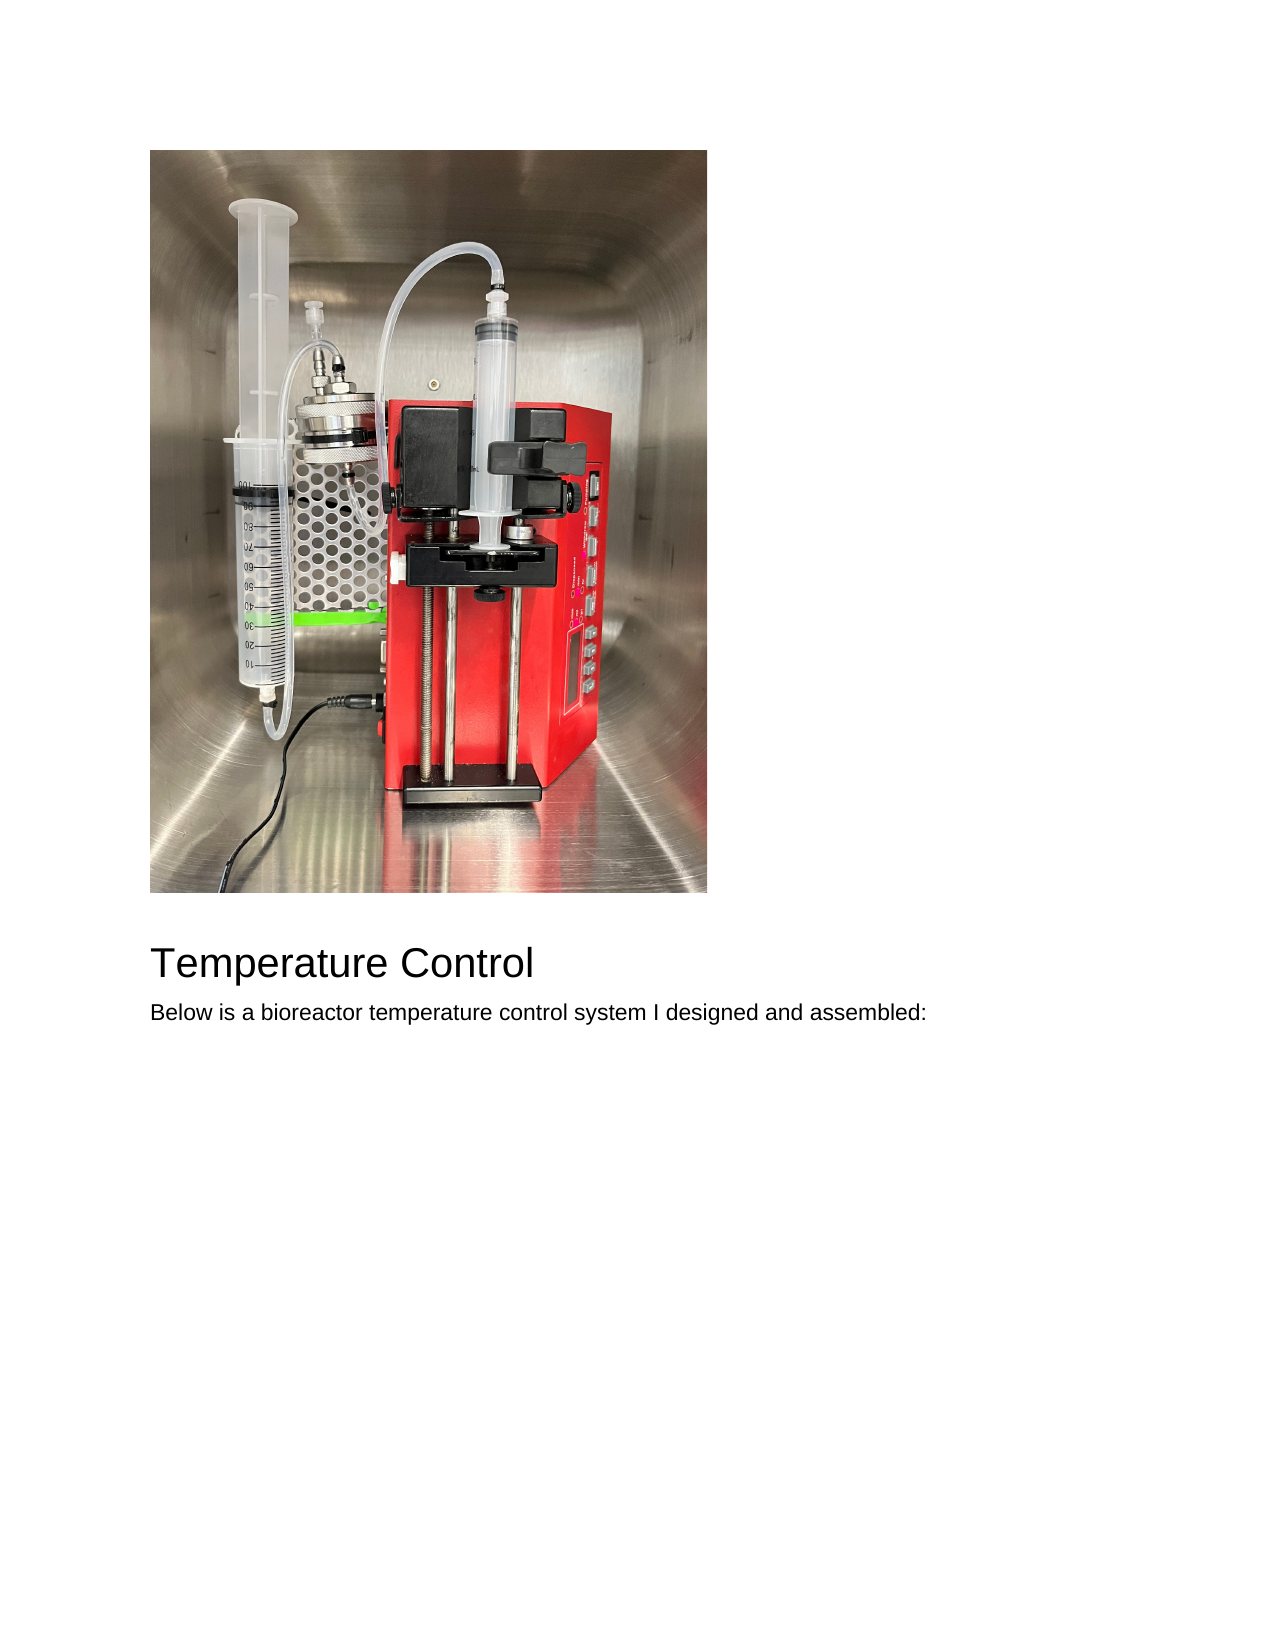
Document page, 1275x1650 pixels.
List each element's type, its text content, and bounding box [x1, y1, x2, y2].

picture [150, 150, 708, 893]
subtitle Temperature Control [150, 938, 1125, 986]
text Below is a bioreactor temperature control system I designed and assembled: [150, 999, 1125, 1025]
